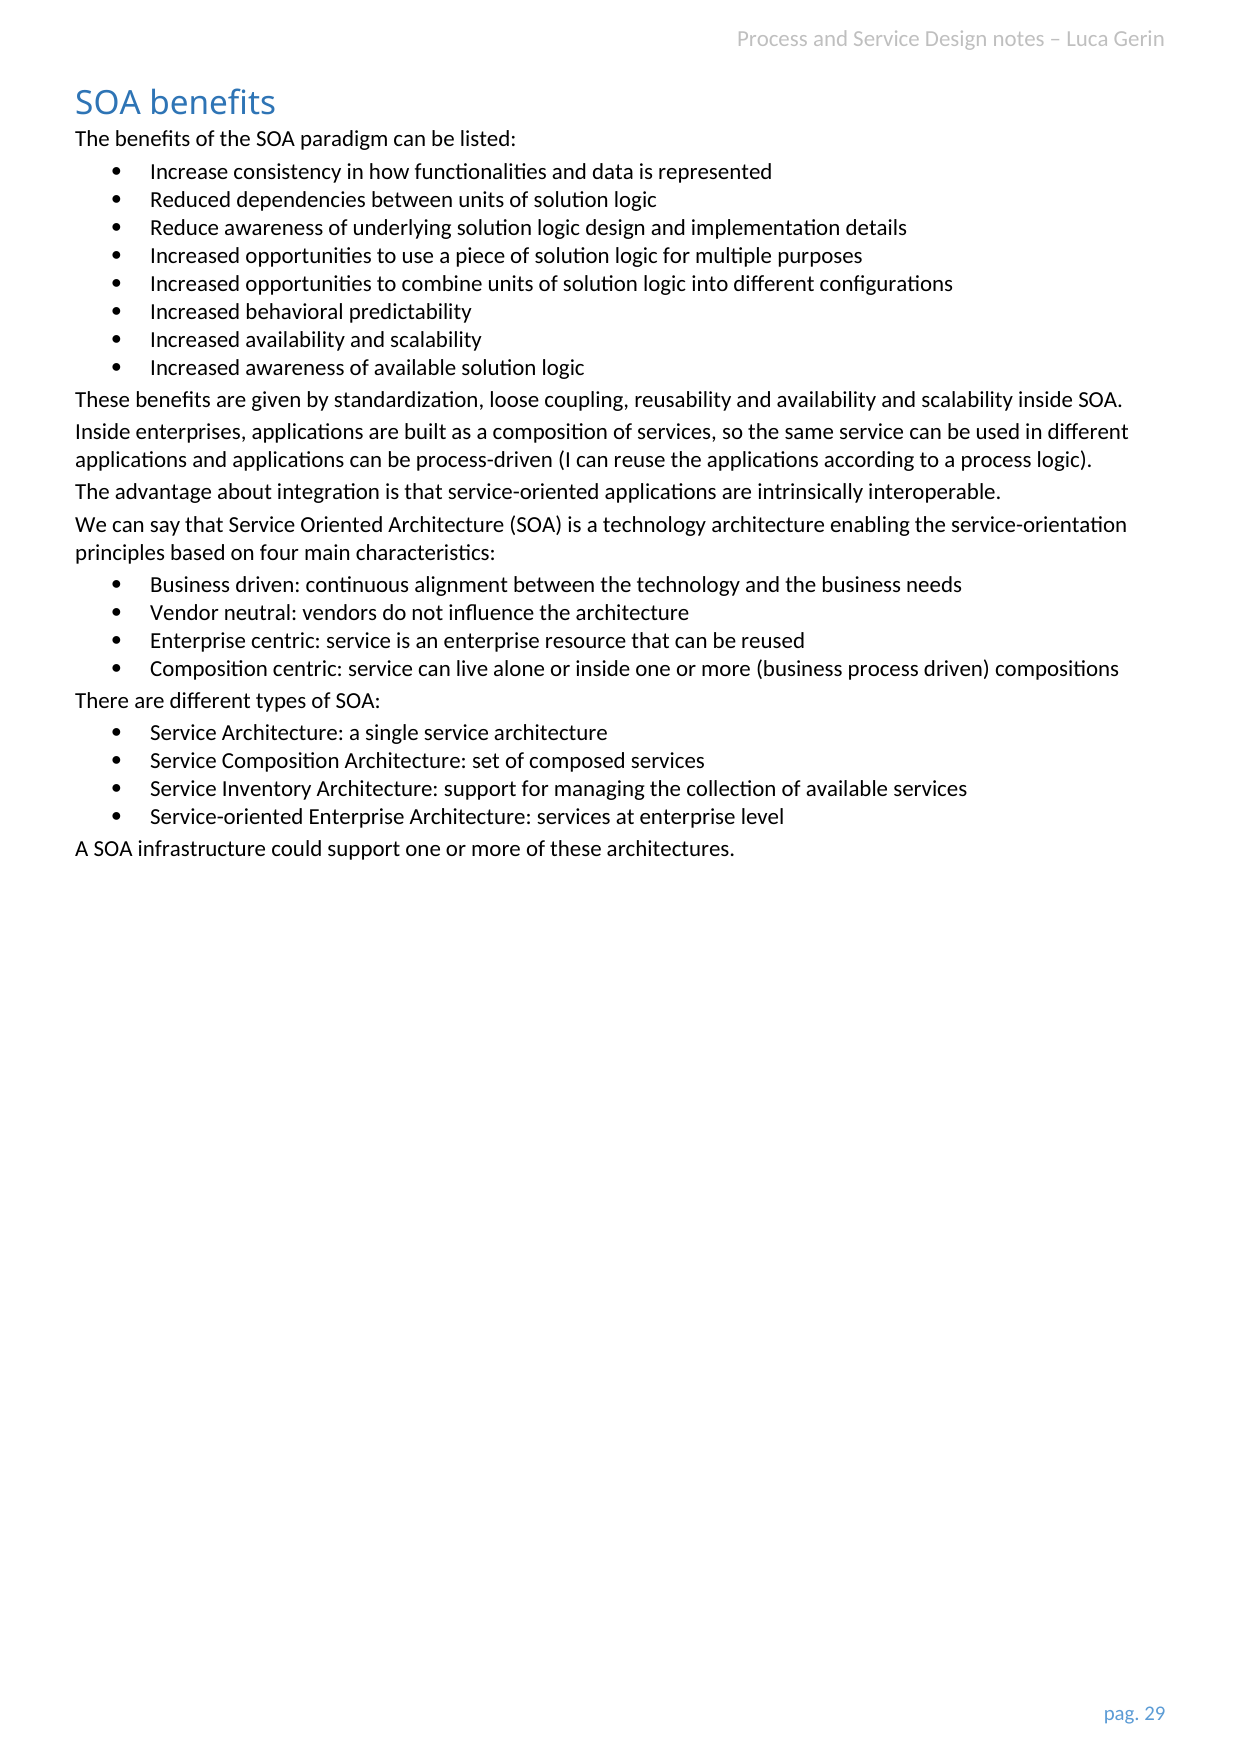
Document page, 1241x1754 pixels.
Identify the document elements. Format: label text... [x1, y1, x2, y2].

text We can say that Service Oriented Architecture (SOA) is a technology architecture enabling the service-orientation principles based on four main characteristics: [75, 510, 1165, 566]
subtitle SOA benefits [75, 79, 1165, 124]
list Composition centric: service can live alone or inside one or more (business process driven) compositions [112, 654, 1165, 682]
text There are different types of SOA: [75, 686, 1165, 714]
list Service Inventory Architecture: support for managing the collection of available services [112, 774, 1165, 802]
text The benefits of the SOA paradigm can be listed: [75, 124, 1165, 153]
list Business driven: continuous alignment between the technology and the business needs [112, 570, 1165, 598]
list Increased availability and scalability [112, 325, 1165, 353]
list Service-oriented Enterprise Architecture: services at enterprise level [112, 802, 1165, 830]
list Increased opportunities to use a piece of solution logic for multiple purposes [112, 241, 1165, 269]
list Reduced dependencies between units of solution logic [112, 185, 1165, 213]
list Increased behavioral predictability [112, 297, 1165, 325]
list Reduce awareness of underlying solution logic design and implementation details [112, 213, 1165, 241]
list Increase consistency in how functionalities and data is represented [112, 157, 1165, 185]
list Service Architecture: a single service architecture [112, 718, 1165, 746]
text A SOA infrastructure could support one or more of these architectures. [75, 834, 1165, 863]
list Enterprise centric: service is an enterprise resource that can be reused [112, 626, 1165, 654]
list Service Composition Architecture: set of composed services [112, 746, 1165, 774]
text The advantage about integration is that service-oriented applications are intrinsically interoperable. [75, 477, 1165, 506]
text These benefits are given by standardization, loose coupling, reusability and availability and scalability inside SOA. [75, 385, 1165, 413]
list Increased opportunities to combine units of solution logic into different configurations [112, 269, 1165, 297]
text Inside enterprises, applications are built as a composition of services, so the same service can be used in different applications and applications can be process-driven (I can reuse the applications according to a process logic). [75, 417, 1165, 473]
list Vendor neutral: vendors do not influence the architecture [112, 598, 1165, 626]
list Increased awareness of available solution logic [112, 353, 1165, 381]
